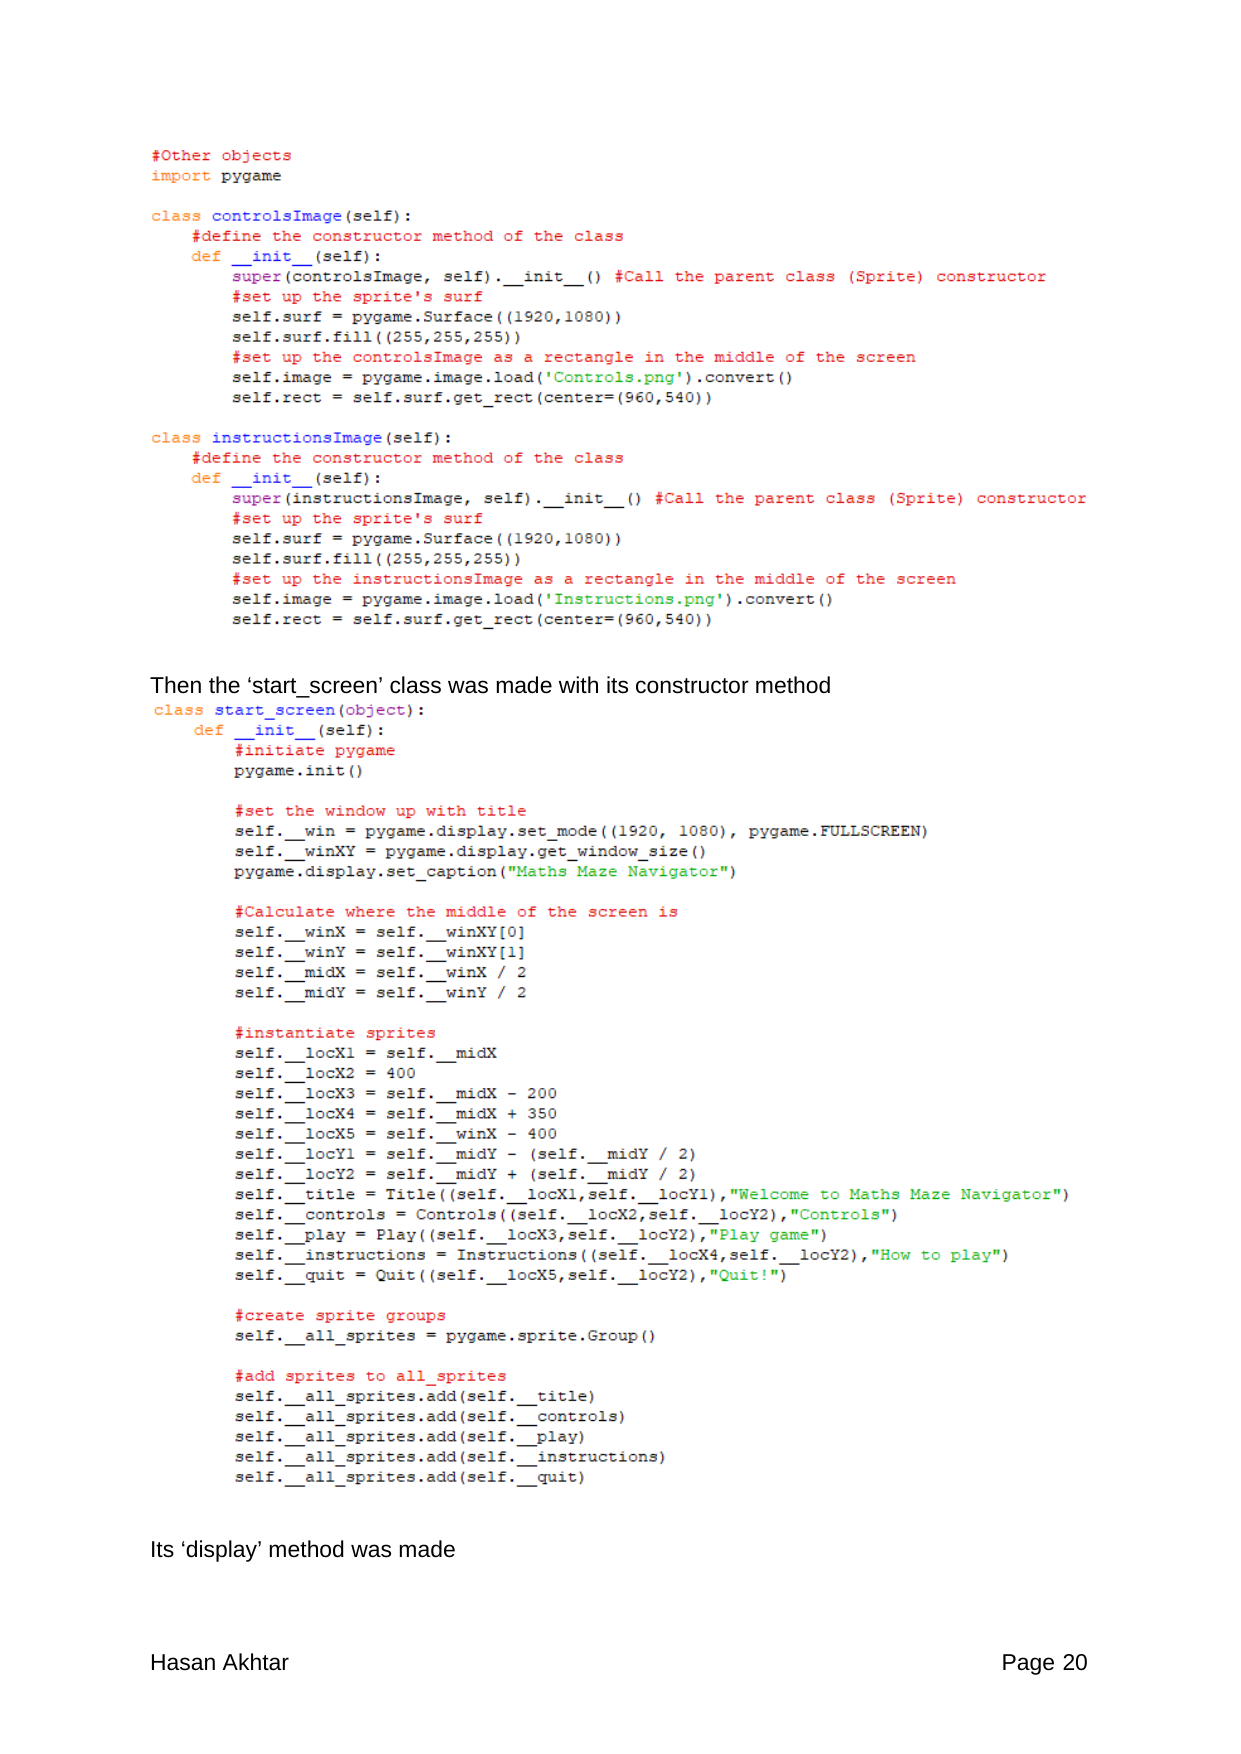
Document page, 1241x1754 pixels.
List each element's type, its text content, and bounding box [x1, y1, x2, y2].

picture [150, 701, 1091, 1502]
text Then the ‘start_screen’ class was made with its constructor method [150, 672, 1090, 698]
picture [150, 150, 1091, 638]
text Its ‘display’ method was made [150, 1536, 1090, 1562]
